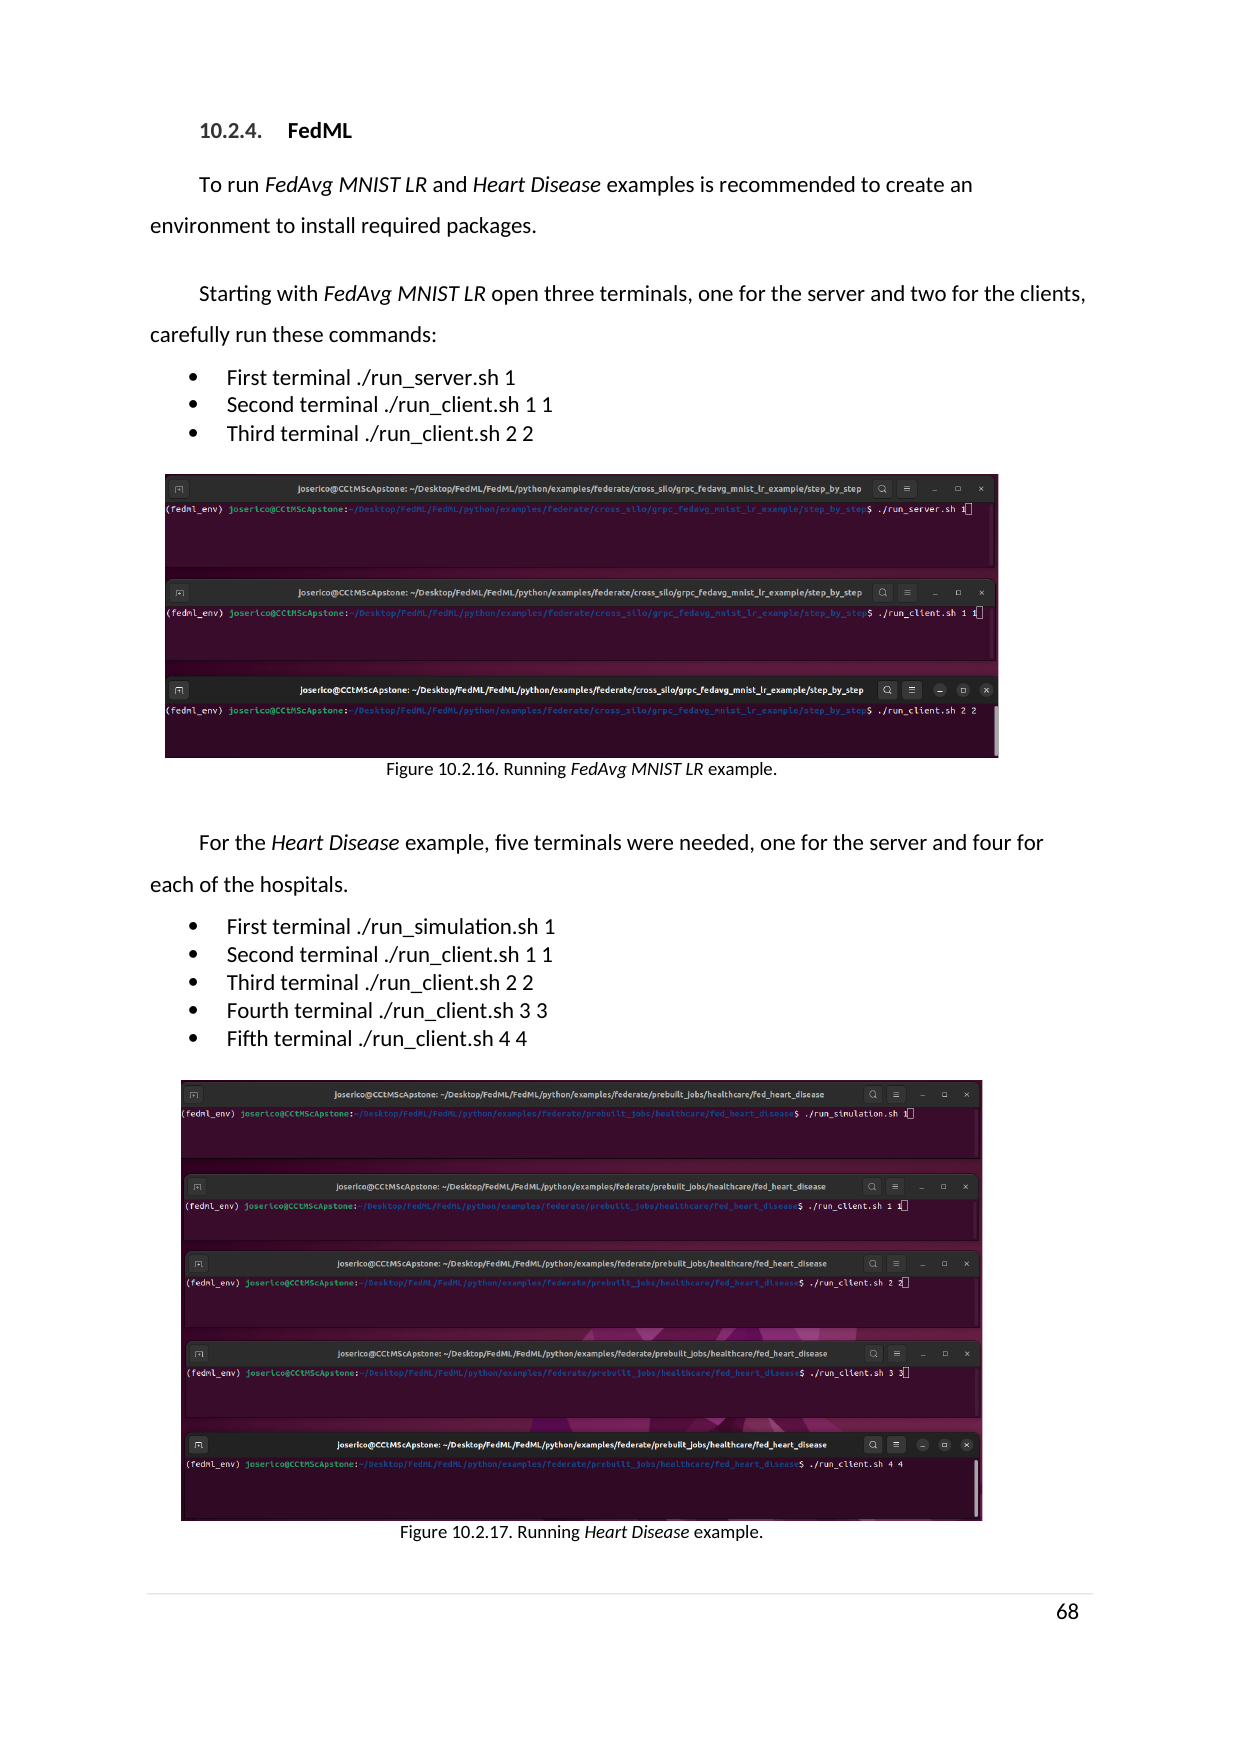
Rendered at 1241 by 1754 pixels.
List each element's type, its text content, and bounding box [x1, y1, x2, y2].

list Third terminal ./run_client.sh 2 2 [189, 968, 1069, 996]
list Third terminal ./run_client.sh 2 2 [189, 419, 1069, 447]
picture [165, 474, 999, 758]
text To run FedAvg MNIST LR and Heart Disease examples is recommended to create an environment to install required packages. [150, 170, 1091, 240]
list Second terminal ./run_client.sh 1 1 [189, 940, 1069, 968]
picture [181, 1080, 983, 1521]
list Second terminal ./run_client.sh 1 1 [189, 391, 1069, 419]
list Fifth terminal ./run_client.sh 4 4 [189, 1024, 1069, 1052]
list First terminal ./run_simulation.sh 1 [189, 912, 1069, 940]
subtitle FedML [199, 117, 1126, 145]
text For the Heart Disease example, five terminals were needed, one for the server and four for each of the hospitals. [150, 828, 1091, 898]
list First terminal ./run_server.sh 1 [189, 363, 1069, 391]
text Starting with FedAvg MNIST LR open three terminals, one for the server and two for the clients, carefully run these commands: [150, 279, 1091, 349]
list Fourth terminal ./run_client.sh 3 3 [189, 996, 1069, 1024]
